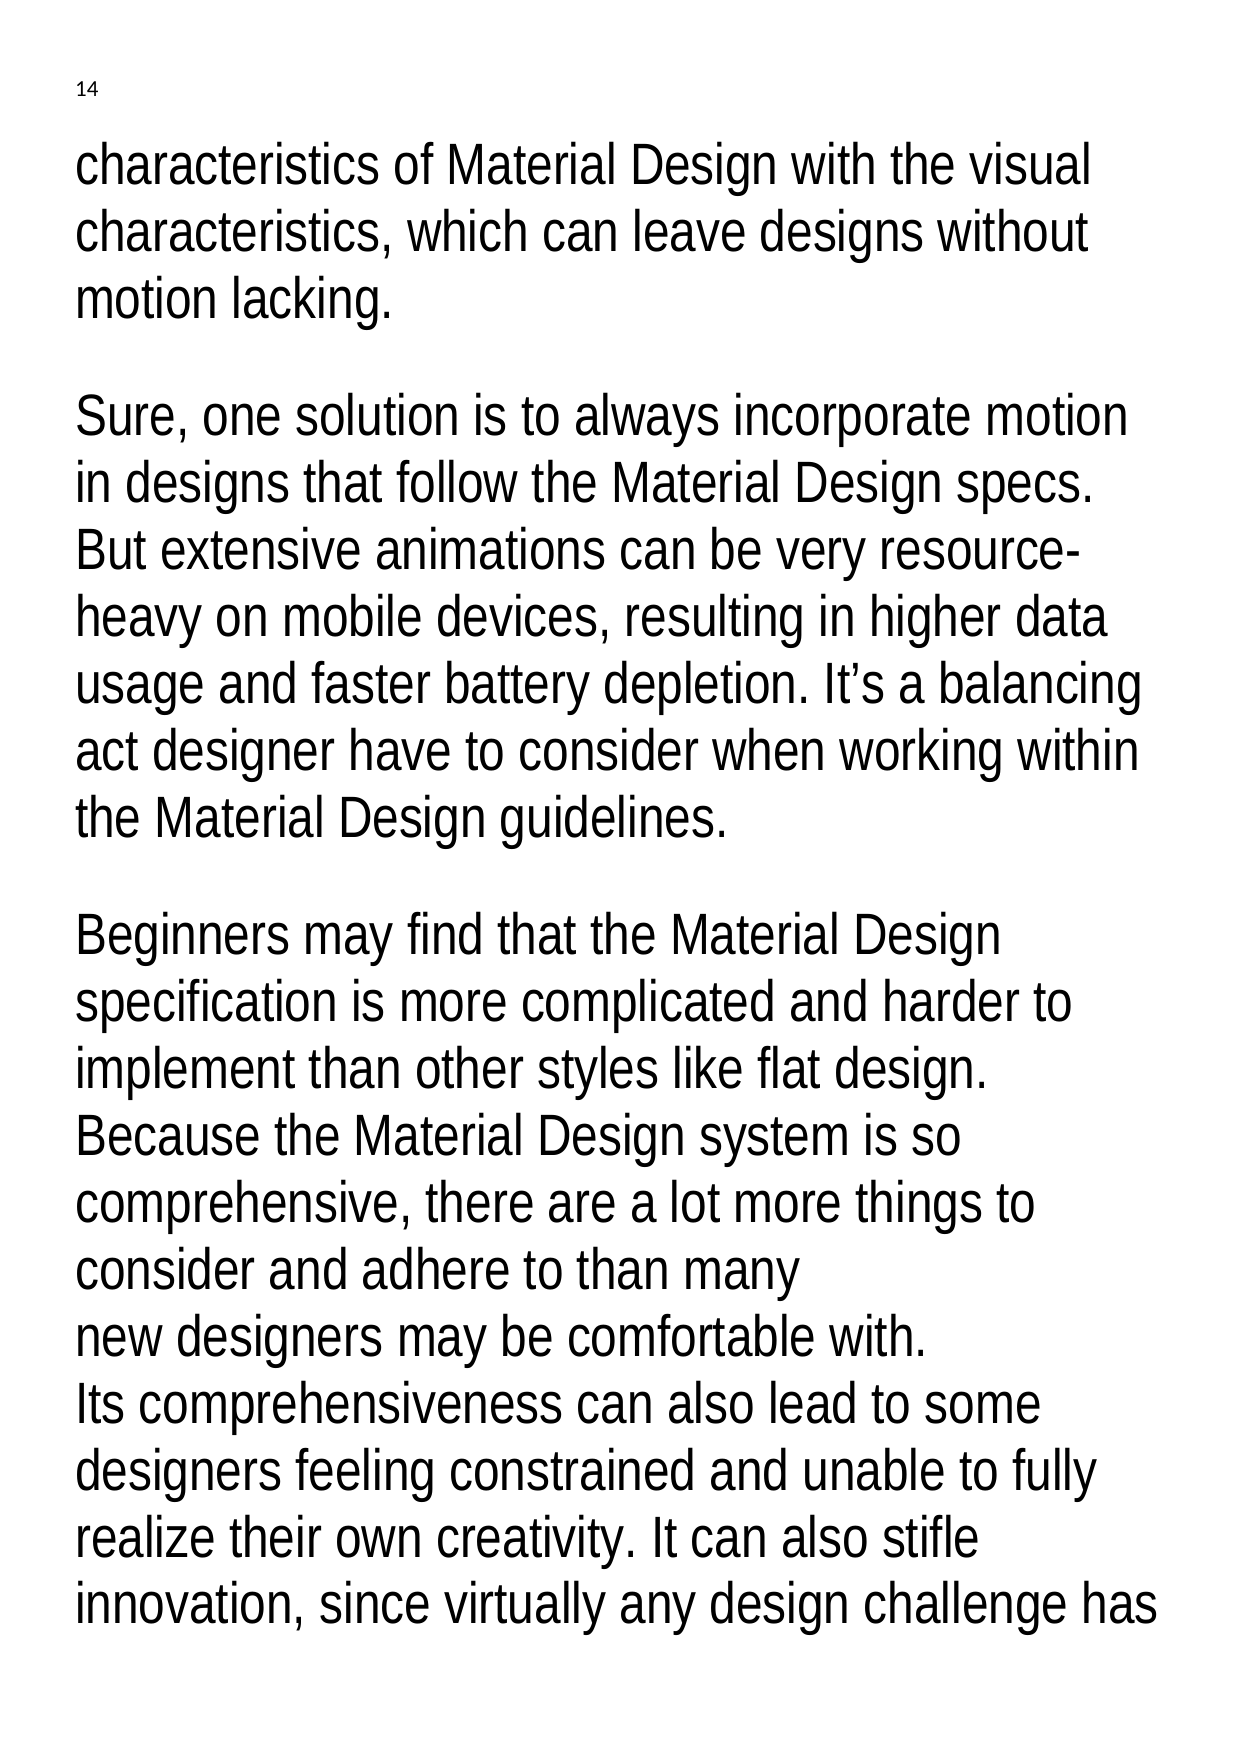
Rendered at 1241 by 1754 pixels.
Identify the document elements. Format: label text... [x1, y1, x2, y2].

text Sure, one solution is to always incorporate motion in designs that follow the Material Design specs. But extensive animations can be very resource-heavy on mobile devices, resulting in higher data usage and faster battery depletion. It’s a balancing act designer have to consider when working within the Material Design guidelines. [75, 381, 1165, 849]
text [75, 1368, 1165, 1636]
text Beginners may find that the Material Design specification is more complicated and harder to implement than other styles like flat design. Because the Material Design system is so comprehensive, there are a lot more things to consider and adhere to than many new designers may be comfortable with. [75, 899, 1165, 1368]
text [75, 130, 1165, 331]
